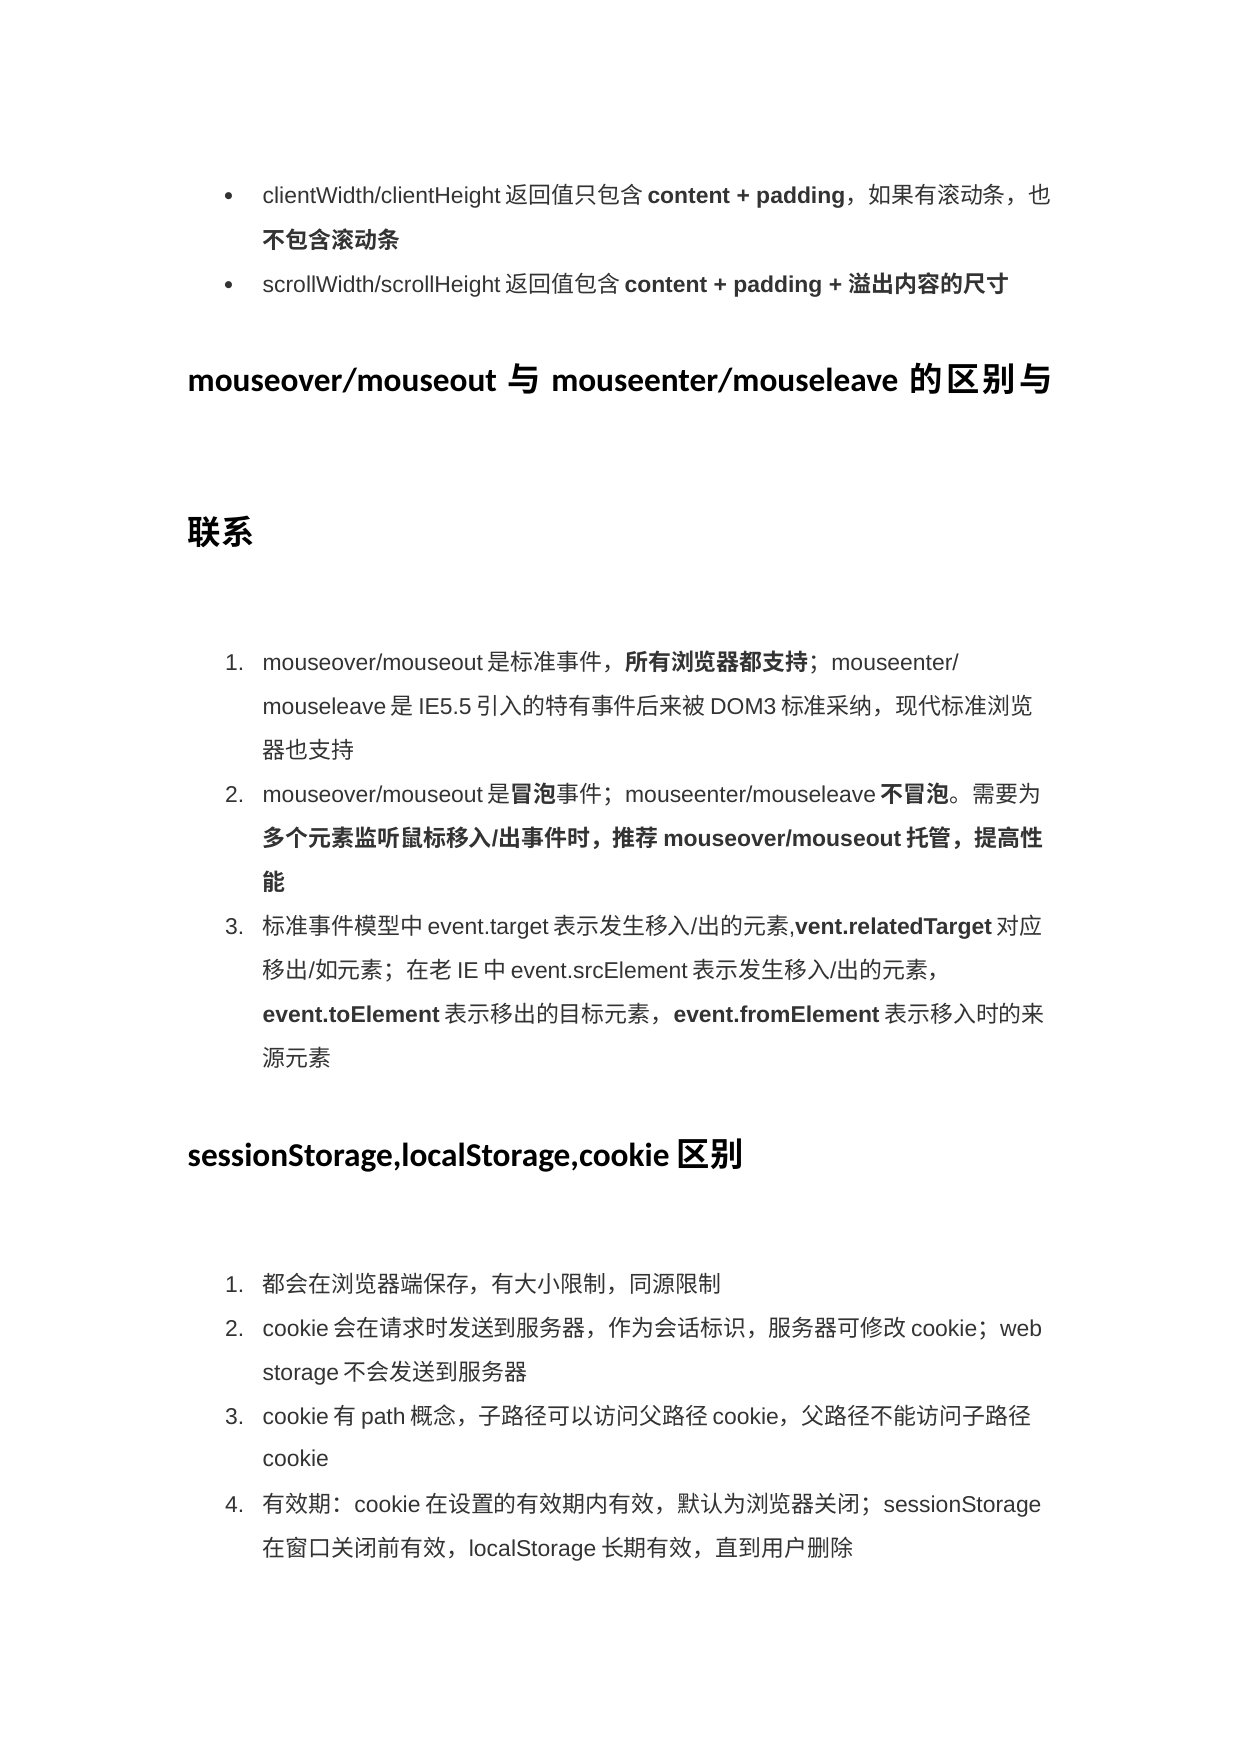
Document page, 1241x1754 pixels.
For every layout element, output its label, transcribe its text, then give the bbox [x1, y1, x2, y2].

list clientWidth/clientHeight返回值只包含content + padding，如果有滚动条，也不包含滚动条 [225, 172, 1053, 260]
list mouseover/mouseout是冒泡事件；mouseenter/mouseleave不冒泡。需要为多个元素监听鼠标移入/出事件时，推荐mouseover/mouseout托管，提高性能 [225, 770, 1053, 902]
list 标准事件模型中event.target表示发生移入/出的元素,vent.relatedTarget对应移出/如元素；在老IE中event.srcElement表示发生移入/出的元素，event.toElement表示移出的目标元素，event.fromElement表示移入时的来源元素 [225, 902, 1053, 1079]
list cookie会在请求时发送到服务器，作为会话标识，服务器可修改cookie；web storage不会发送到服务器 [225, 1304, 1053, 1392]
subtitle mouseover/mouseout与mouseenter/mouseleave的区别与联系 [187, 333, 1053, 574]
list cookie有path概念，子路径可以访问父路径cookie，父路径不能访问子路径cookie [225, 1392, 1053, 1481]
list mouseover/mouseout是标准事件，所有浏览器都支持；mouseenter/mouseleave是IE5.5引入的特有事件后来被DOM3标准采纳，现代标准浏览器也支持 [225, 638, 1053, 770]
list 都会在浏览器端保存，有大小限制，同源限制 [225, 1260, 1053, 1304]
list scrollWidth/scrollHeight返回值包含content + padding + 溢出内容的尺寸 [225, 260, 1053, 304]
list 有效期：cookie在设置的有效期内有效，默认为浏览器关闭；sessionStorage在窗口关闭前有效，localStorage长期有效，直到用户删除 [225, 1481, 1053, 1569]
subtitle sessionStorage,localStorage,cookie区别 [187, 1108, 1053, 1196]
